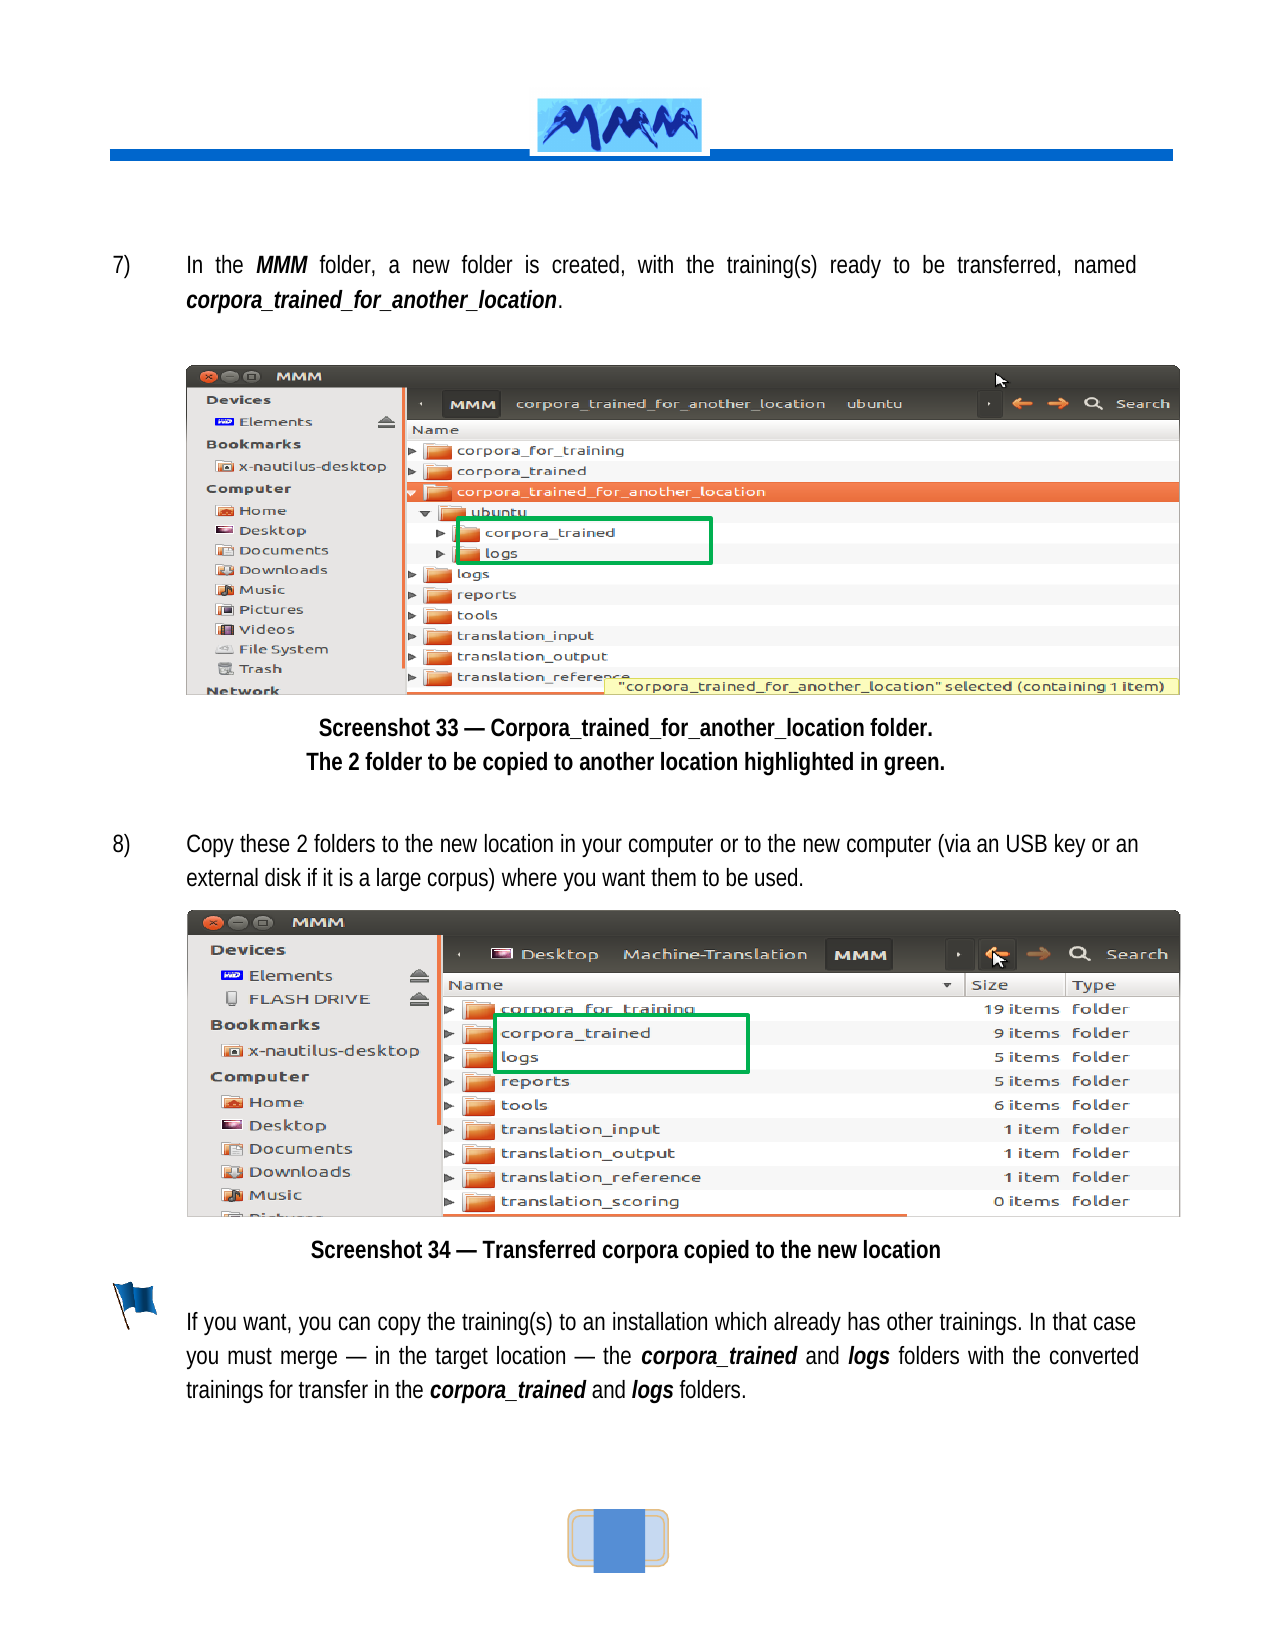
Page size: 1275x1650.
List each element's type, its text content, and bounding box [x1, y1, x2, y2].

text 8) Copy these 2 folders to the new location in your computer or to the new computer (via an USB key or an external disk if it is a large corpus) where you want them to be used. [112, 829, 1140, 892]
picture [112, 1281, 157, 1330]
text 7) In the MMM folder, a new folder is created, with the training(s) ready to be transferred, named corpora_trained_for_another_location. [112, 250, 1140, 313]
text Screenshot 34 — Transferred corpora copied to the new location [112, 1235, 1140, 1263]
text If you want, you can copy the training(s) to an installation which already has other trainings. In that case you must merge — in the target location — the corpora_trained and logs folders with the converted trainings for transfer in the corpora_trained and logs folders. [112, 1282, 1140, 1404]
text Screenshot 33 — Corpora_trained_for_another_location folder. [112, 713, 1140, 742]
picture [187, 910, 1181, 1217]
picture [186, 365, 1180, 695]
picture [529, 87, 710, 156]
text The 2 folder to be copied to another location highlighted in green. [112, 747, 1140, 776]
